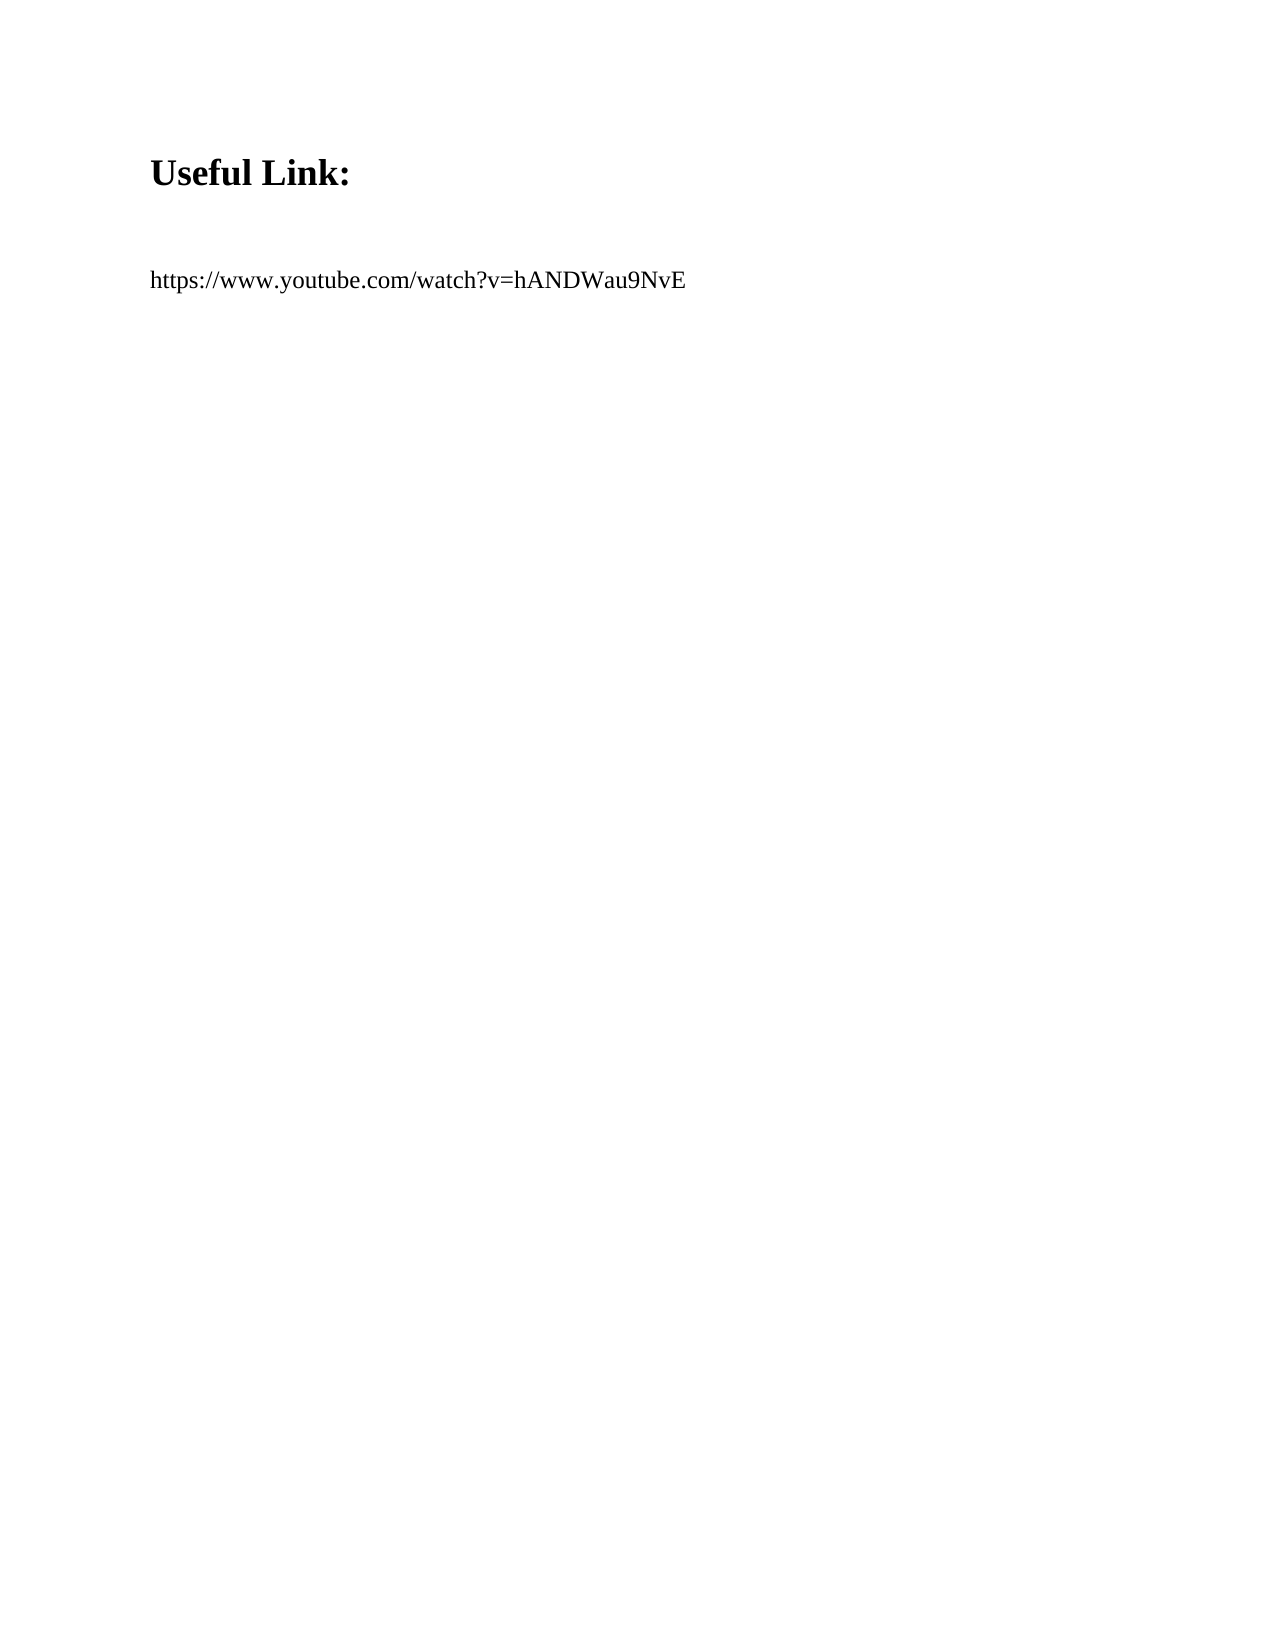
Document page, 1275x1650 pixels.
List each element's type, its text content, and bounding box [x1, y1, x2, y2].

text https://www.youtube.com/watch?v=hANDWau9NvE [150, 265, 1125, 294]
subtitle Useful Link: [150, 150, 1125, 193]
